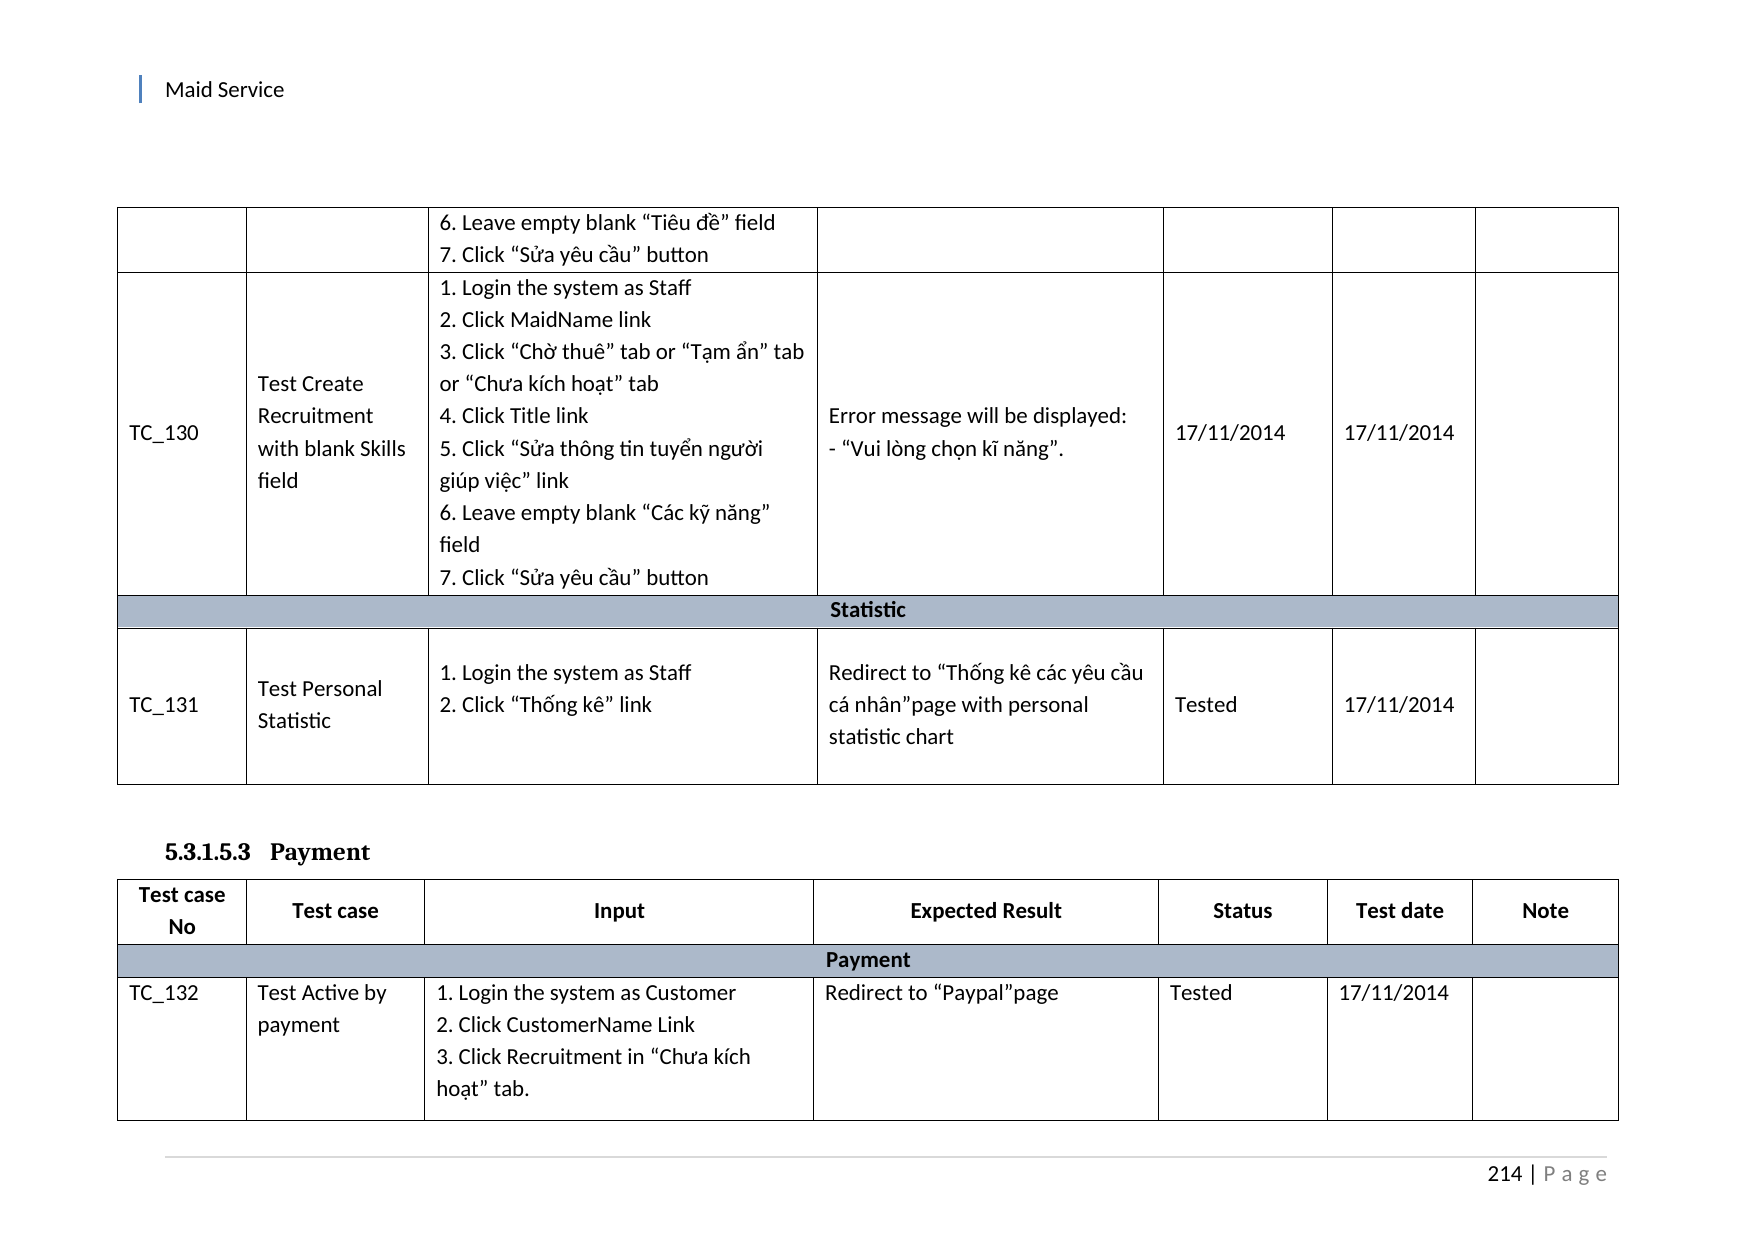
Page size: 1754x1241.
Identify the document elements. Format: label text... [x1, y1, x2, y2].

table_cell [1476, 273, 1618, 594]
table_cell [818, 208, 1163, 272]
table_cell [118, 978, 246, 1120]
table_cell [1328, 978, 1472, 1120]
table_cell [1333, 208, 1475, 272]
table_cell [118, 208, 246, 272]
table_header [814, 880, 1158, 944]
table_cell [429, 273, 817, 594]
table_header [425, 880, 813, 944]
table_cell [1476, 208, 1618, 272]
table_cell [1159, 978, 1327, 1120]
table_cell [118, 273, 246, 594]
subtitle Payment [165, 838, 1607, 866]
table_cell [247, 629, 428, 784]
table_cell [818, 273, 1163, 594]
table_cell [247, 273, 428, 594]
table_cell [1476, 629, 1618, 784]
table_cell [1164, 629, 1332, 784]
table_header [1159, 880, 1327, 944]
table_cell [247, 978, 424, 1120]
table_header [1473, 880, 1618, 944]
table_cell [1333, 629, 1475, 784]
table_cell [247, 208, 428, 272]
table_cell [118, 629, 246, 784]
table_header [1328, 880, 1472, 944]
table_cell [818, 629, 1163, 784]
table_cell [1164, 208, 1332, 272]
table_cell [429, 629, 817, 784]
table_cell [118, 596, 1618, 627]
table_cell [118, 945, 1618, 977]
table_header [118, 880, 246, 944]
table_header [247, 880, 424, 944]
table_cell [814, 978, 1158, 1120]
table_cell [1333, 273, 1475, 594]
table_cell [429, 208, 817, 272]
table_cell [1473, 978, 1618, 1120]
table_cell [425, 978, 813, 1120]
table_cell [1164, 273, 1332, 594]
